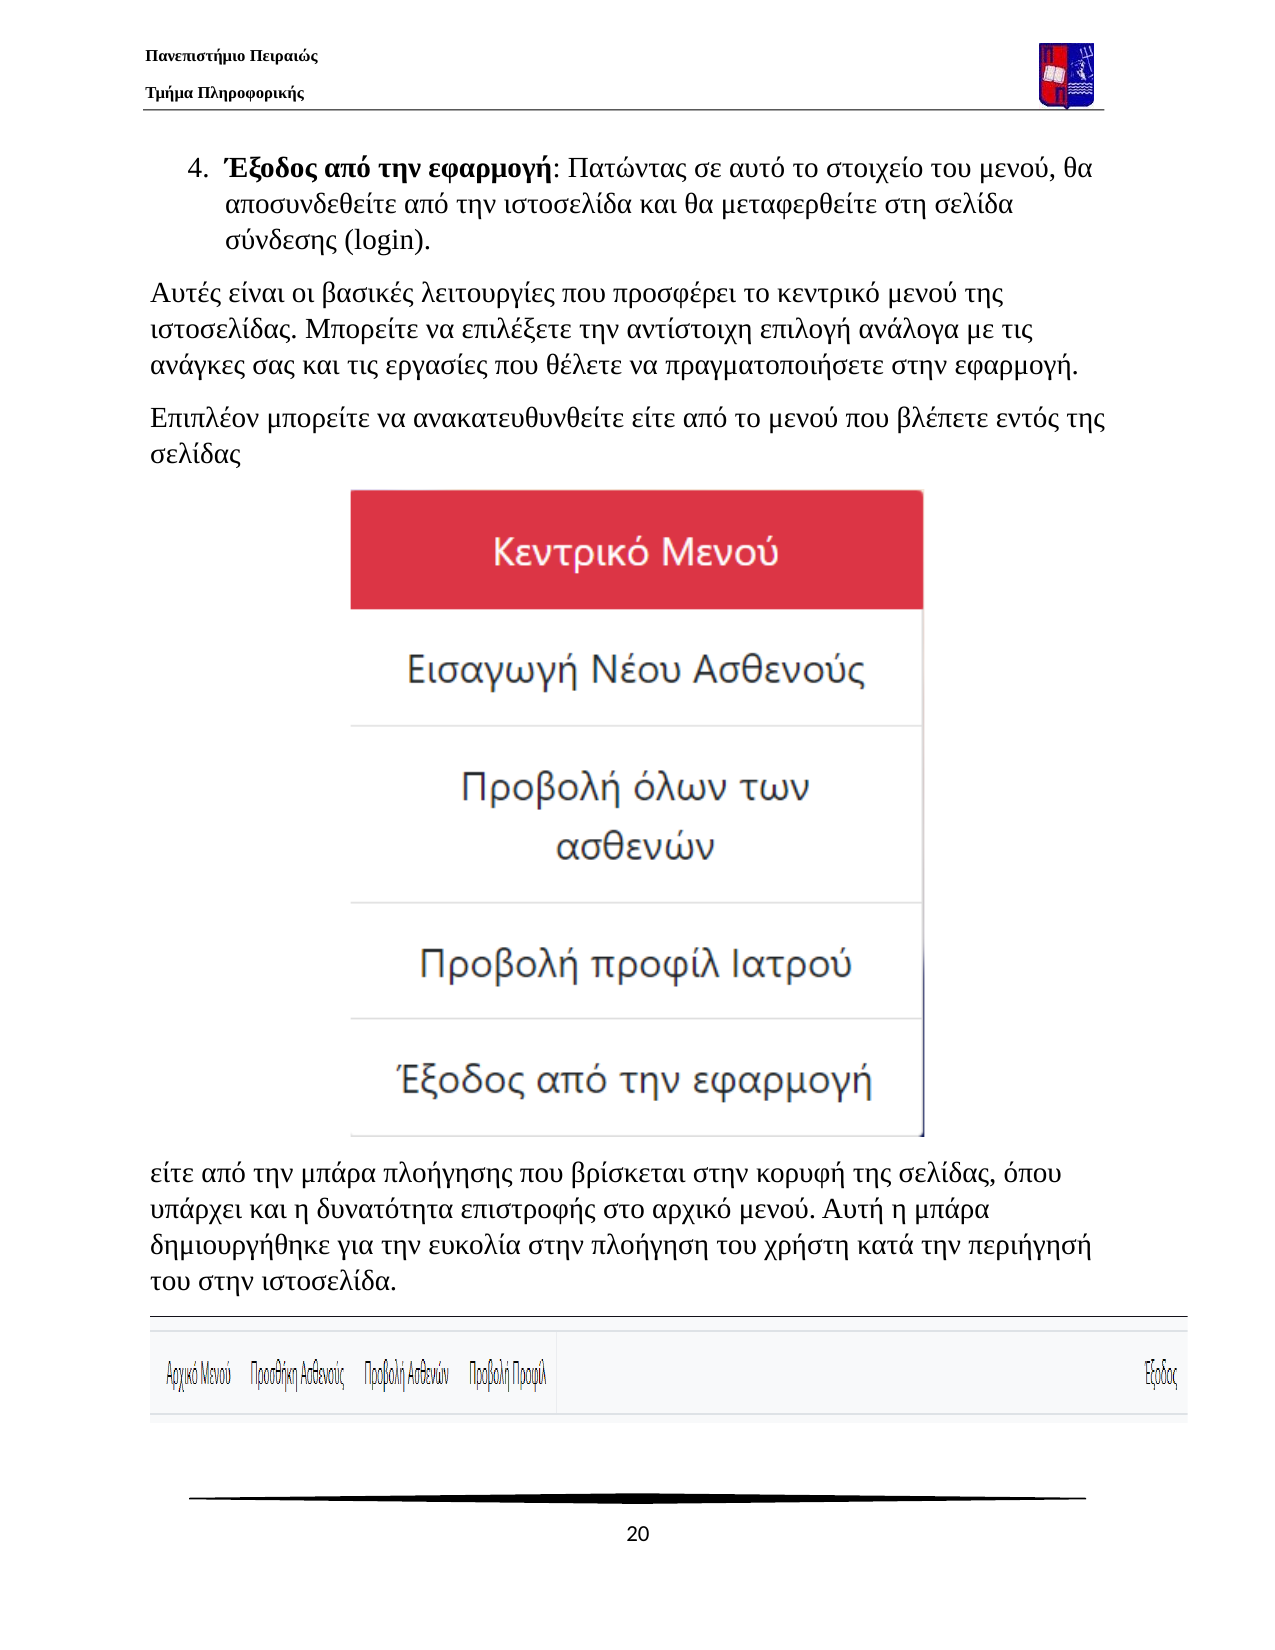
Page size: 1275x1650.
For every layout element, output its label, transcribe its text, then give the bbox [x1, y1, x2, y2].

picture [150, 1316, 1188, 1423]
picture [1039, 43, 1094, 109]
list Έξοδος από την εφαρμογή: Πατώντας σε αυτό το στοιχείο του μενού, θα αποσυνδεθείτε από την ιστοσελίδα και θα μεταφερθείτε στη σελίδα σύνδεσης (login). [187, 150, 1125, 256]
text είτε από την μπάρα πλοήγησης που βρίσκεται στην κορυφή της σελίδας, όπου υπάρχει και η δυνατότητα επιστροφής στο αρχικό μενού. Αυτή η μπάρα δημιουργήθηκε για την ευκολία στην πλοήγηση του χρήστη κατά την περιήγησή του στην ιστοσελίδα. [150, 1155, 1125, 1297]
text Αυτές είναι οι βασικές λειτουργίες που προσφέρει το κεντρικό μενού της ιστοσελίδας. Μπορείτε να επιλέξετε την αντίστοιχη επιλογή ανάλογα με τις ανάγκες σας και τις εργασίες που θέλετε να πραγματοποιήσετε στην εφαρμογή. [150, 275, 1125, 381]
picture [350, 489, 925, 1137]
text Επιπλέον μπορείτε να ανακατευθυνθείτε είτε από το μενού που βλέπετε εντός της σελίδας [150, 400, 1125, 470]
